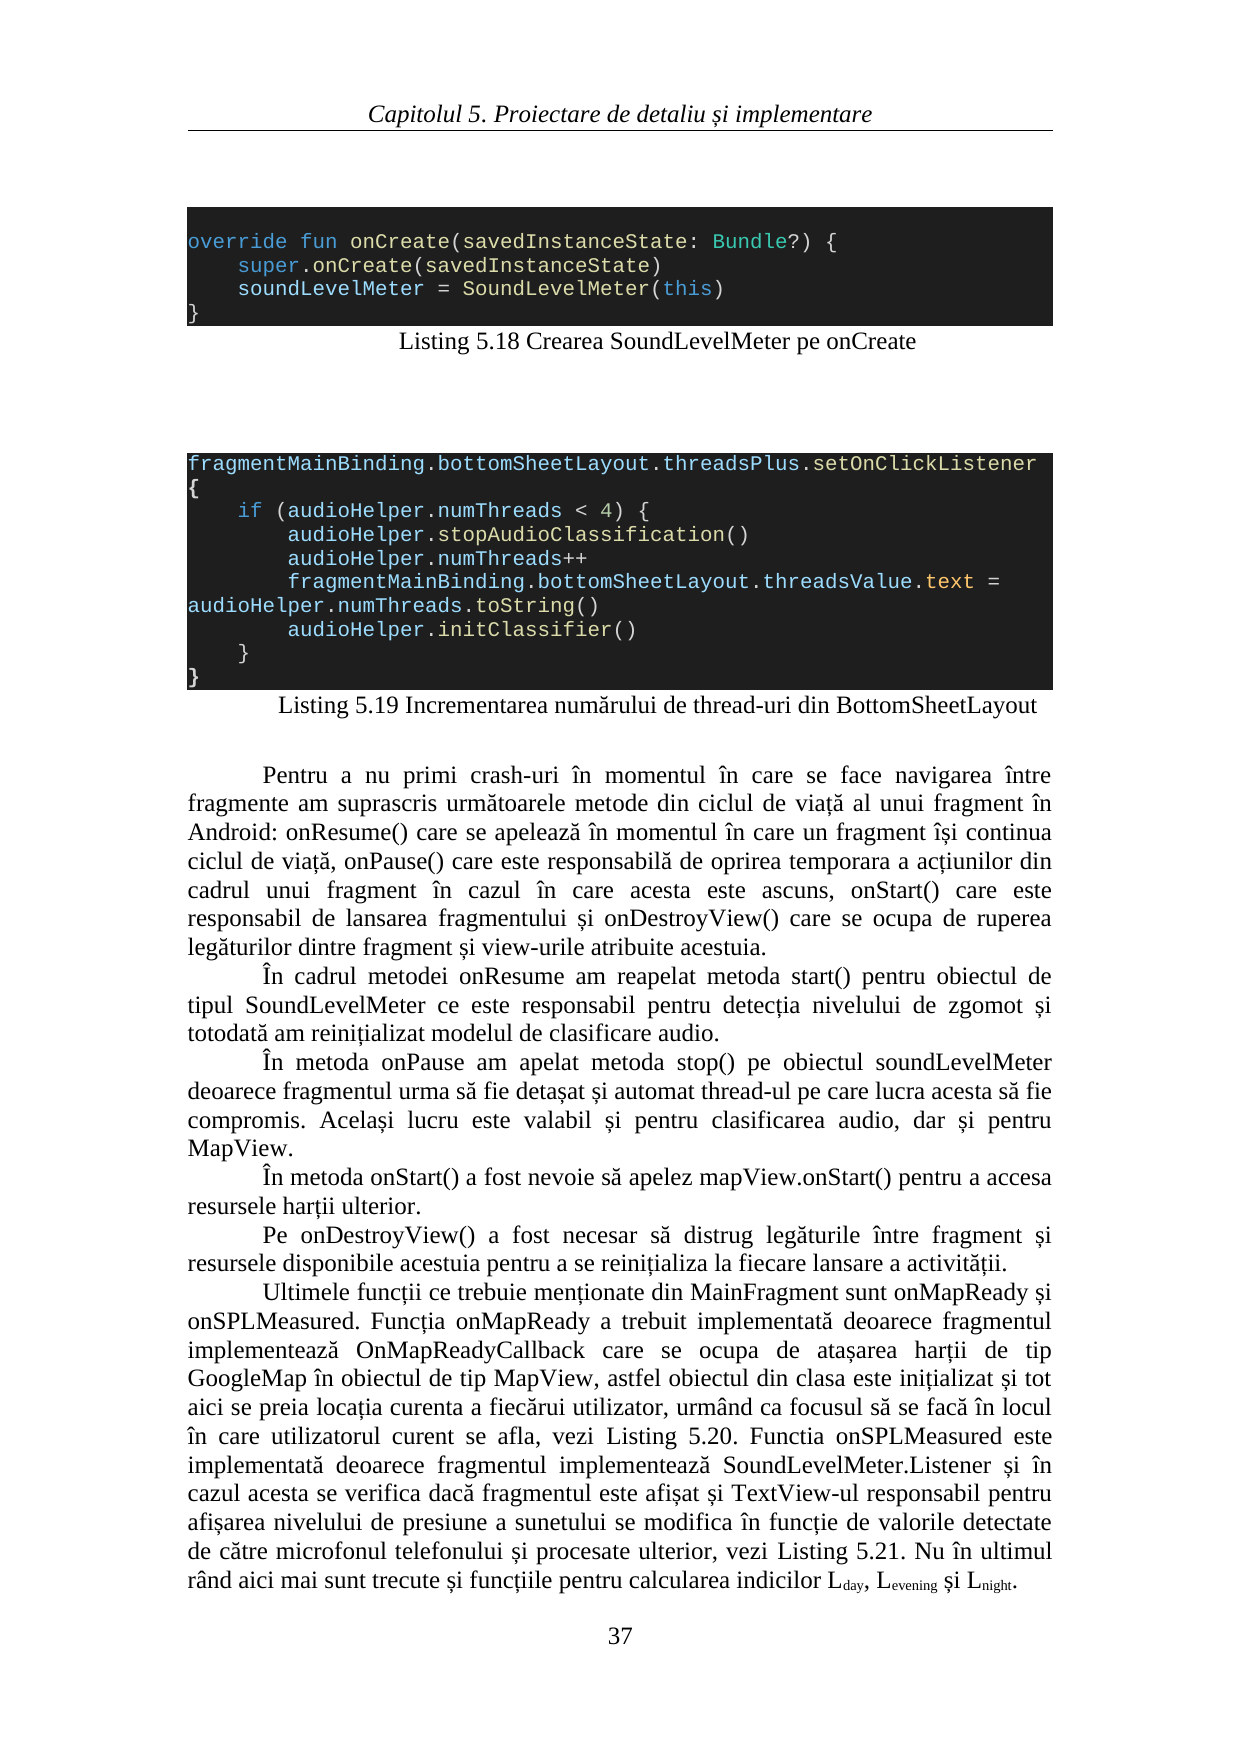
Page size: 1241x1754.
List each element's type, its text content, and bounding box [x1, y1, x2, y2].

text În metoda onStart() a fost nevoie să apelez mapView.onStart() pentru a accesa resursele harții ulterior. [187, 1162, 1053, 1220]
text fragmentMainBinding.bottomSheetLayout.threadsPlus.setOnClickListener { if (audioHelper.numThreads < 4) { audioHelper.stopAudioClassification() audioHelper.numThreads++ fragmentMainBinding.bottomSheetLayout.threadsValue.text = audioHelper.numThreads.toString() audioHelper.initClassifier() } } [187, 453, 1053, 690]
text În cadrul metodei onResume am reapelat metoda start() pentru obiectul de tipul SoundLevelMeter ce este responsabil pentru detecția nivelului de zgomot și totodată am reinițializat modelul de clasificare audio. [187, 961, 1053, 1047]
text override fun onCreate(savedInstanceState: Bundle?) { super.onCreate(savedInstanceState) soundLevelMeter = SoundLevelMeter(this) } [187, 207, 1053, 326]
text Listing 5.19 Incrementarea numărului de thread-uri din BottomSheetLayout [187, 690, 1053, 718]
text În metoda onPause am apelat metoda stop() pe obiectul soundLevelMeter deoarece fragmentul urma să fie detașat și automat thread-ul pe care lucra acesta să fie compromis. Același lucru este valabil și pentru clasificarea audio, dar și pentru MapView. [187, 1047, 1053, 1162]
text Pe onDestroyView() a fost necesar să distrug legăturile între fragment și resursele disponibile acestuia pentru a se reinițializa la fiecare lansare a activității. [187, 1220, 1053, 1277]
text Listing 5.18 Crearea SoundLevelMeter pe onCreate [187, 326, 1053, 354]
text Pentru a nu primi crash-uri în momentul în care se face navigarea între fragmente am suprascris următoarele metode din ciclul de viață al unui fragment în Android: onResume() care se apelează în momentul în care un fragment își continua ciclul de viață, onPause() care este responsabilă de oprirea temporara a acțiunilor din cadrul unui fragment în cazul în care acesta este ascuns, onStart() care este responsabil de lansarea fragmentului și onDestroyView() care se ocupa de ruperea legăturilor dintre fragment și view-urile atribuite acestuia. [187, 760, 1053, 961]
text Ultimele funcții ce trebuie menționate din MainFragment sunt onMapReady și onSPLMeasured. Funcția onMapReady a trebuit implementată deoarece fragmentul implementează OnMapReadyCallback care se ocupa de atașarea harții de tip GoogleMap în obiectul de tip MapView, astfel obiectul din clasa este inițializat și tot aici se preia locația curenta a fiecărui utilizator, urmând ca focusul să se facă în locul în care utilizatorul curent se afla, vezi Listing 5.19. Functia onSPLMeasured este implementată deoarece fragmentul implementează SoundLevelMeter.Listener și în cazul acesta se verifica dacă fragmentul este afișat și TextView-ul responsabil pentru afișarea nivelului de presiune a sunetului se modifica în funcție de valorile detectate de către microfonul telefonului și procesate ulterior, vezi Listing 5.20. Nu în ultimul rând aici mai sunt trecute și funcțiile pentru calcularea indicilor Lday, Levening și Lnight. [187, 1277, 1053, 1593]
